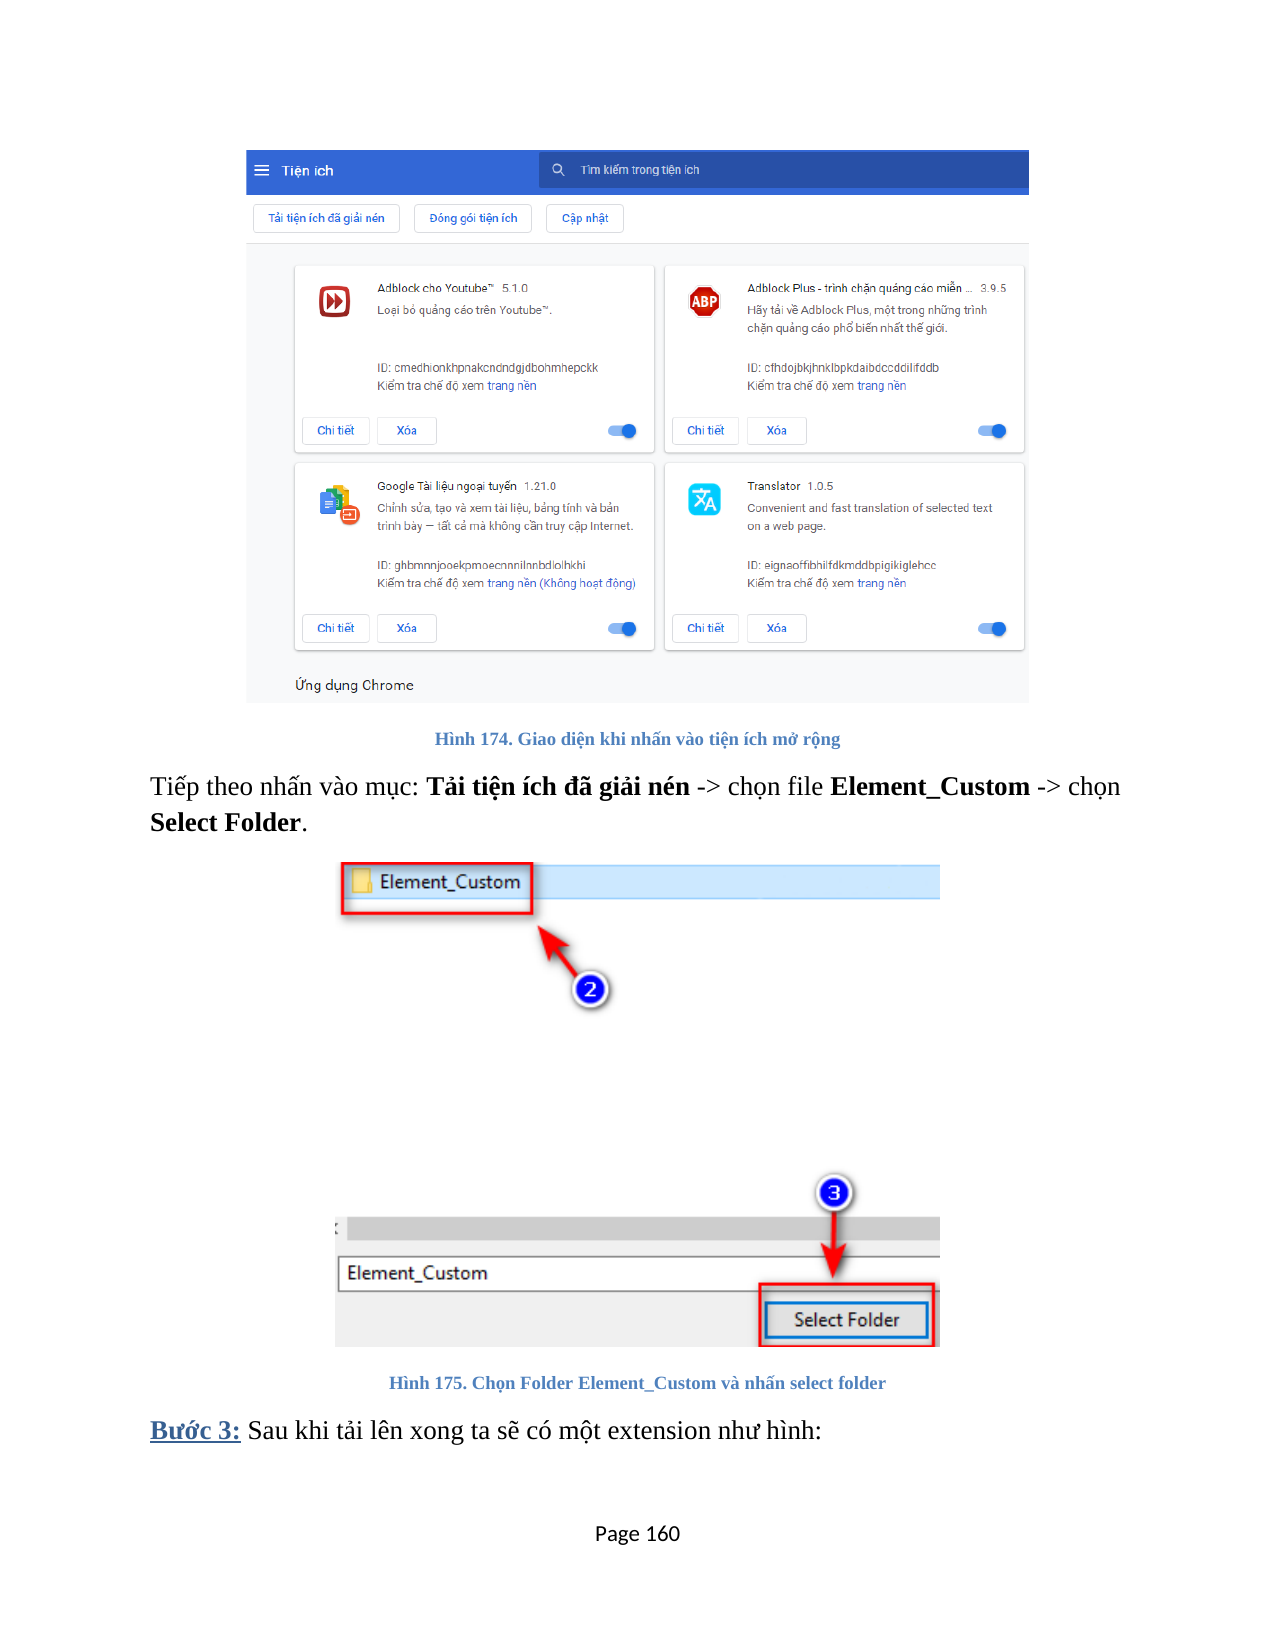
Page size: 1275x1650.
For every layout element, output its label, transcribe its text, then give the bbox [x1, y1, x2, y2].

text Bước 3: Sau khi tải lên xong ta sẽ có một extension như hình: [150, 1414, 1125, 1445]
text Hình 174. Giao diện khi nhấn vào tiện ích mở rộng [150, 728, 1125, 749]
picture [246, 150, 1029, 703]
picture [335, 862, 940, 1347]
text Hình 175. Chọn Folder Element_Custom và nhấn select folder [150, 1372, 1125, 1393]
text Tiếp theo nhấn vào mục: Tải tiện ích đã giải nén -> chọn file Element_Custom -> chọn Select Folder. [150, 770, 1125, 837]
